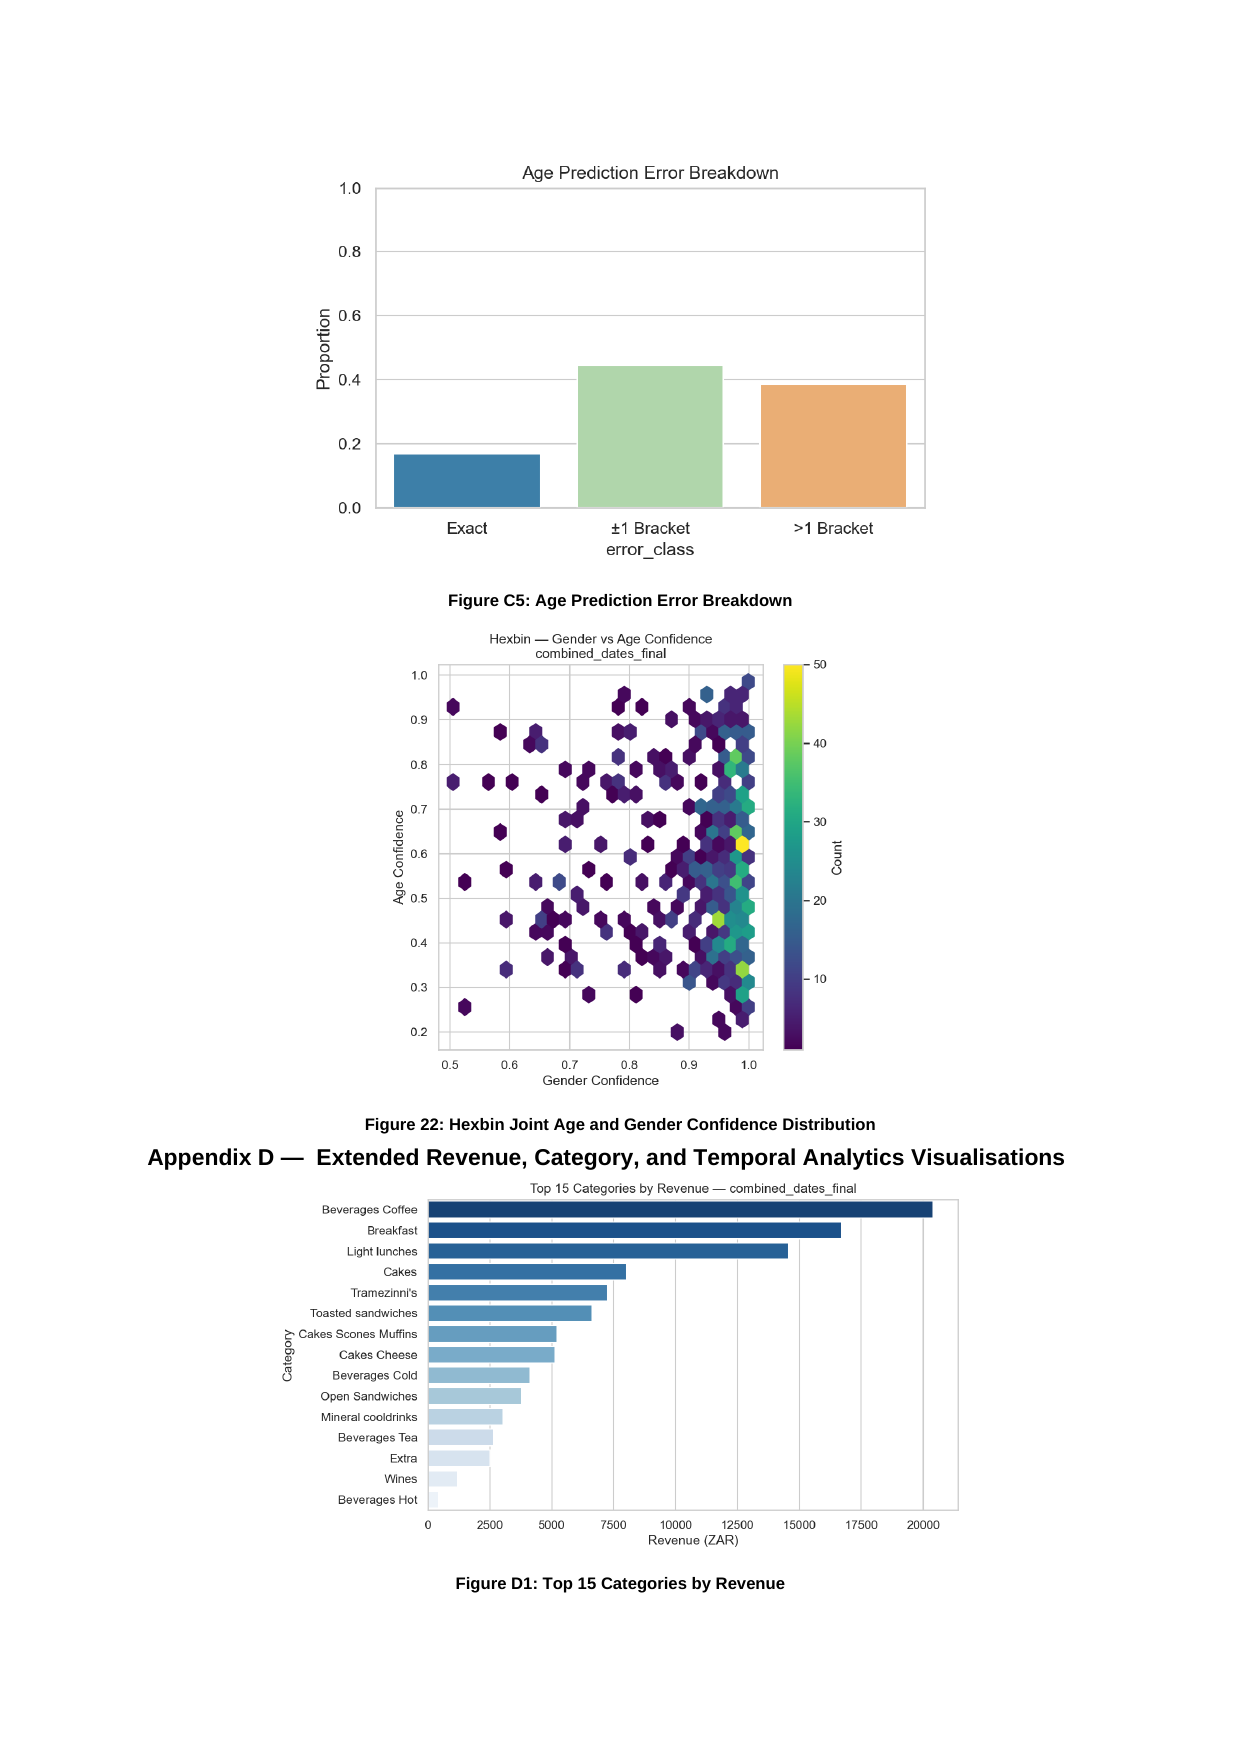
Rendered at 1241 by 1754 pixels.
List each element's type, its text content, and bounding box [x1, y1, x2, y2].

text Figure C5: Age Prediction Error Breakdown [147, 591, 1093, 610]
text Appendix D — Extended Revenue, Category, and Temporal Analytics Visualisations [147, 1143, 1093, 1170]
picture [268, 1170, 972, 1561]
text Figure D1: Top 15 Categories by Revenue [147, 1574, 1093, 1593]
text Figure 22: Hexbin Joint Age and Gender Confidence Distribution [147, 1115, 1093, 1134]
picture [296, 147, 944, 578]
picture [379, 620, 862, 1102]
